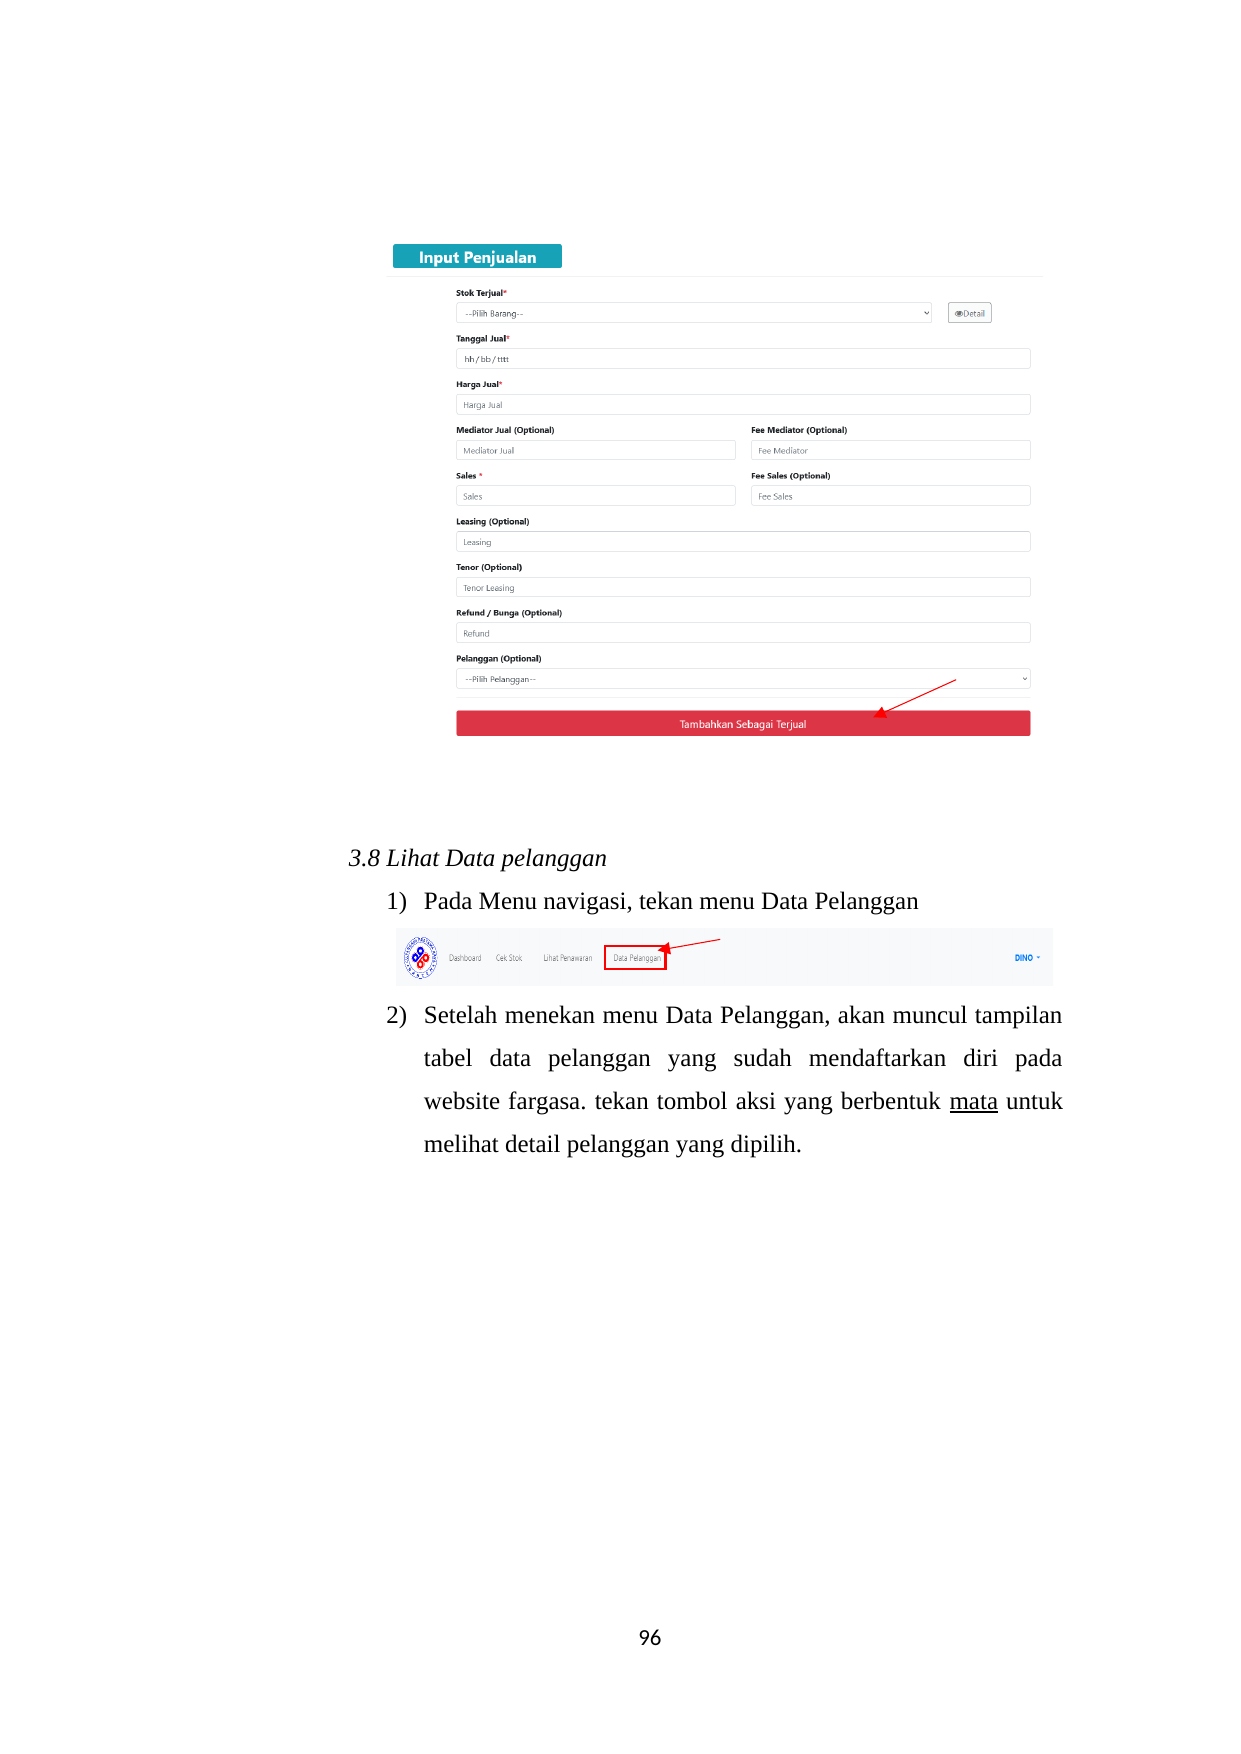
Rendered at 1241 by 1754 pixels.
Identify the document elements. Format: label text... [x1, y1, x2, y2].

list Pada Menu navigasi, tekan menu Data Pelanggan [386, 886, 1063, 914]
picture [386, 236, 1044, 743]
list Setelah menekan menu Data Pelanggan, akan muncul tampilan tabel data pelanggan yang sudah mendaftarkan diri pada website fargasa. tekan tombol aksi yang berbentuk mata untuk melihat detail pelanggan yang dipilih. [386, 1000, 1063, 1158]
list 3.8 Lihat Data pelanggan [349, 843, 1063, 871]
picture [396, 928, 1054, 986]
